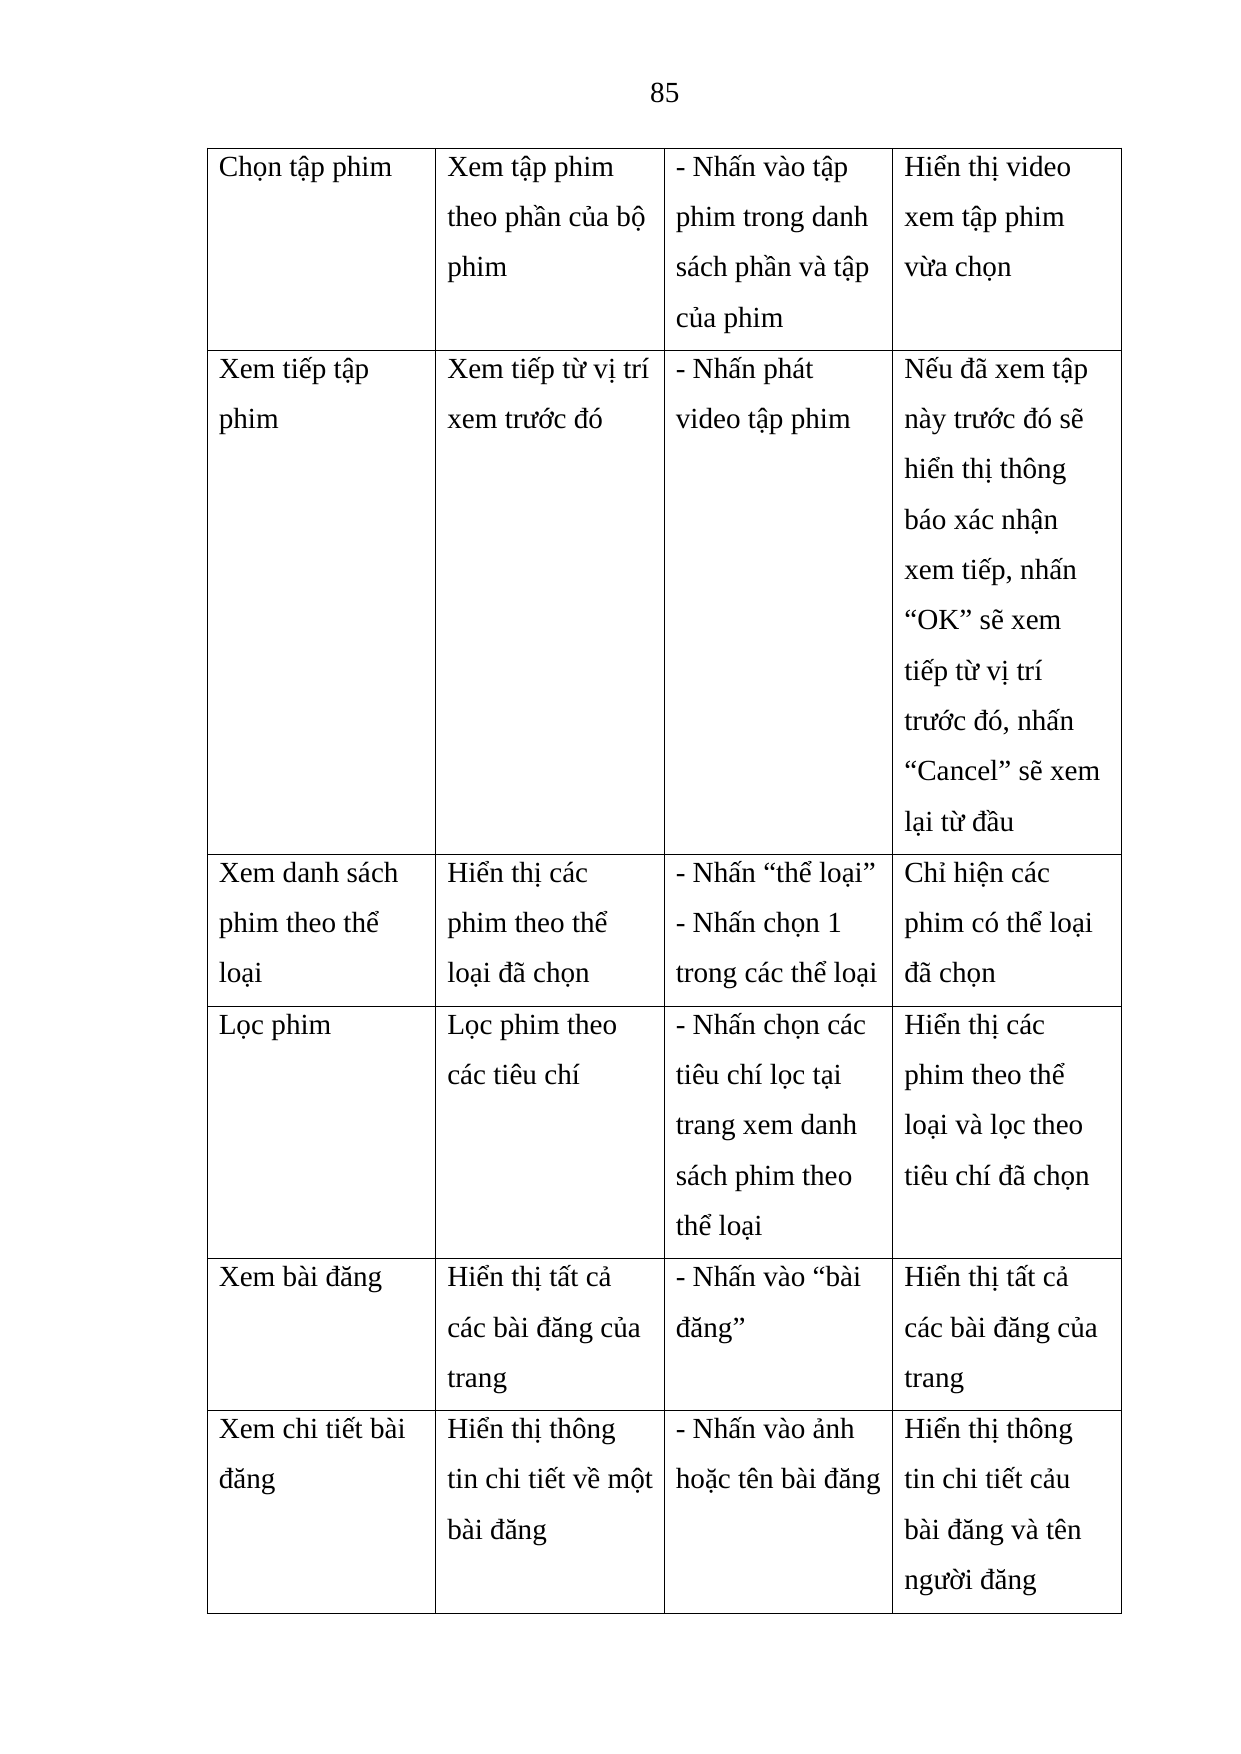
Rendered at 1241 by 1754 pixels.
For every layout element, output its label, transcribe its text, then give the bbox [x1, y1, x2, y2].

table_cell Lọc phim theo các tiêu chí [436, 1007, 664, 1258]
table_cell Hiển thị video xem tập phim vừa chọn [893, 149, 1121, 350]
table_cell Xem tập phim theo phần của bộ phim [436, 149, 664, 350]
table_cell Xem bài đăng [208, 1259, 435, 1410]
table_cell Hiển thị các phim theo thể loại đã chọn [436, 855, 664, 1006]
table_cell Hiển thị thông tin chi tiết về một bài đăng [436, 1411, 664, 1612]
table_cell - Nhấn chọn các tiêu chí lọc tại trang xem danh sách phim theo thể loại [665, 1007, 892, 1258]
table_cell Xem tiếp tập phim [208, 351, 435, 854]
table_cell Chỉ hiện các phim có thể loại đã chọn [893, 855, 1121, 1006]
table_cell Lọc phim [208, 1007, 435, 1258]
table_cell Xem chi tiết bài đăng [208, 1411, 435, 1612]
table_cell - Nhấn vào ảnh hoặc tên bài đăng [665, 1411, 892, 1612]
table_cell Hiển thị thông tin chi tiết cảu bài đăng và tên người đăng [893, 1411, 1121, 1612]
table_cell - Nhấn “thể loại” - Nhấn chọn 1 trong các thể loại [665, 855, 892, 1006]
table_cell - Nhấn vào tập phim trong danh sách phần và tập của phim [665, 149, 892, 350]
table_cell Hiển thị tất cả các bài đăng của trang [436, 1259, 664, 1410]
table_cell Hiển thị các phim theo thể loại và lọc theo tiêu chí đã chọn [893, 1007, 1121, 1258]
table_cell Hiển thị tất cả các bài đăng của trang [893, 1259, 1121, 1410]
table_cell - Nhấn phát video tập phim [665, 351, 892, 854]
table_cell Xem tiếp từ vị trí xem trước đó [436, 351, 664, 854]
table_cell Xem danh sách phim theo thể loại [208, 855, 435, 1006]
table_cell - Nhấn vào “bài đăng” [665, 1259, 892, 1410]
table_cell Nếu đã xem tập này trước đó sẽ hiển thị thông báo xác nhận xem tiếp, nhấn “OK” sẽ xem tiếp từ vị trí trước đó, nhấn “Cancel” sẽ xem lại từ đầu [893, 351, 1121, 854]
table_cell Chọn tập phim [208, 149, 435, 350]
